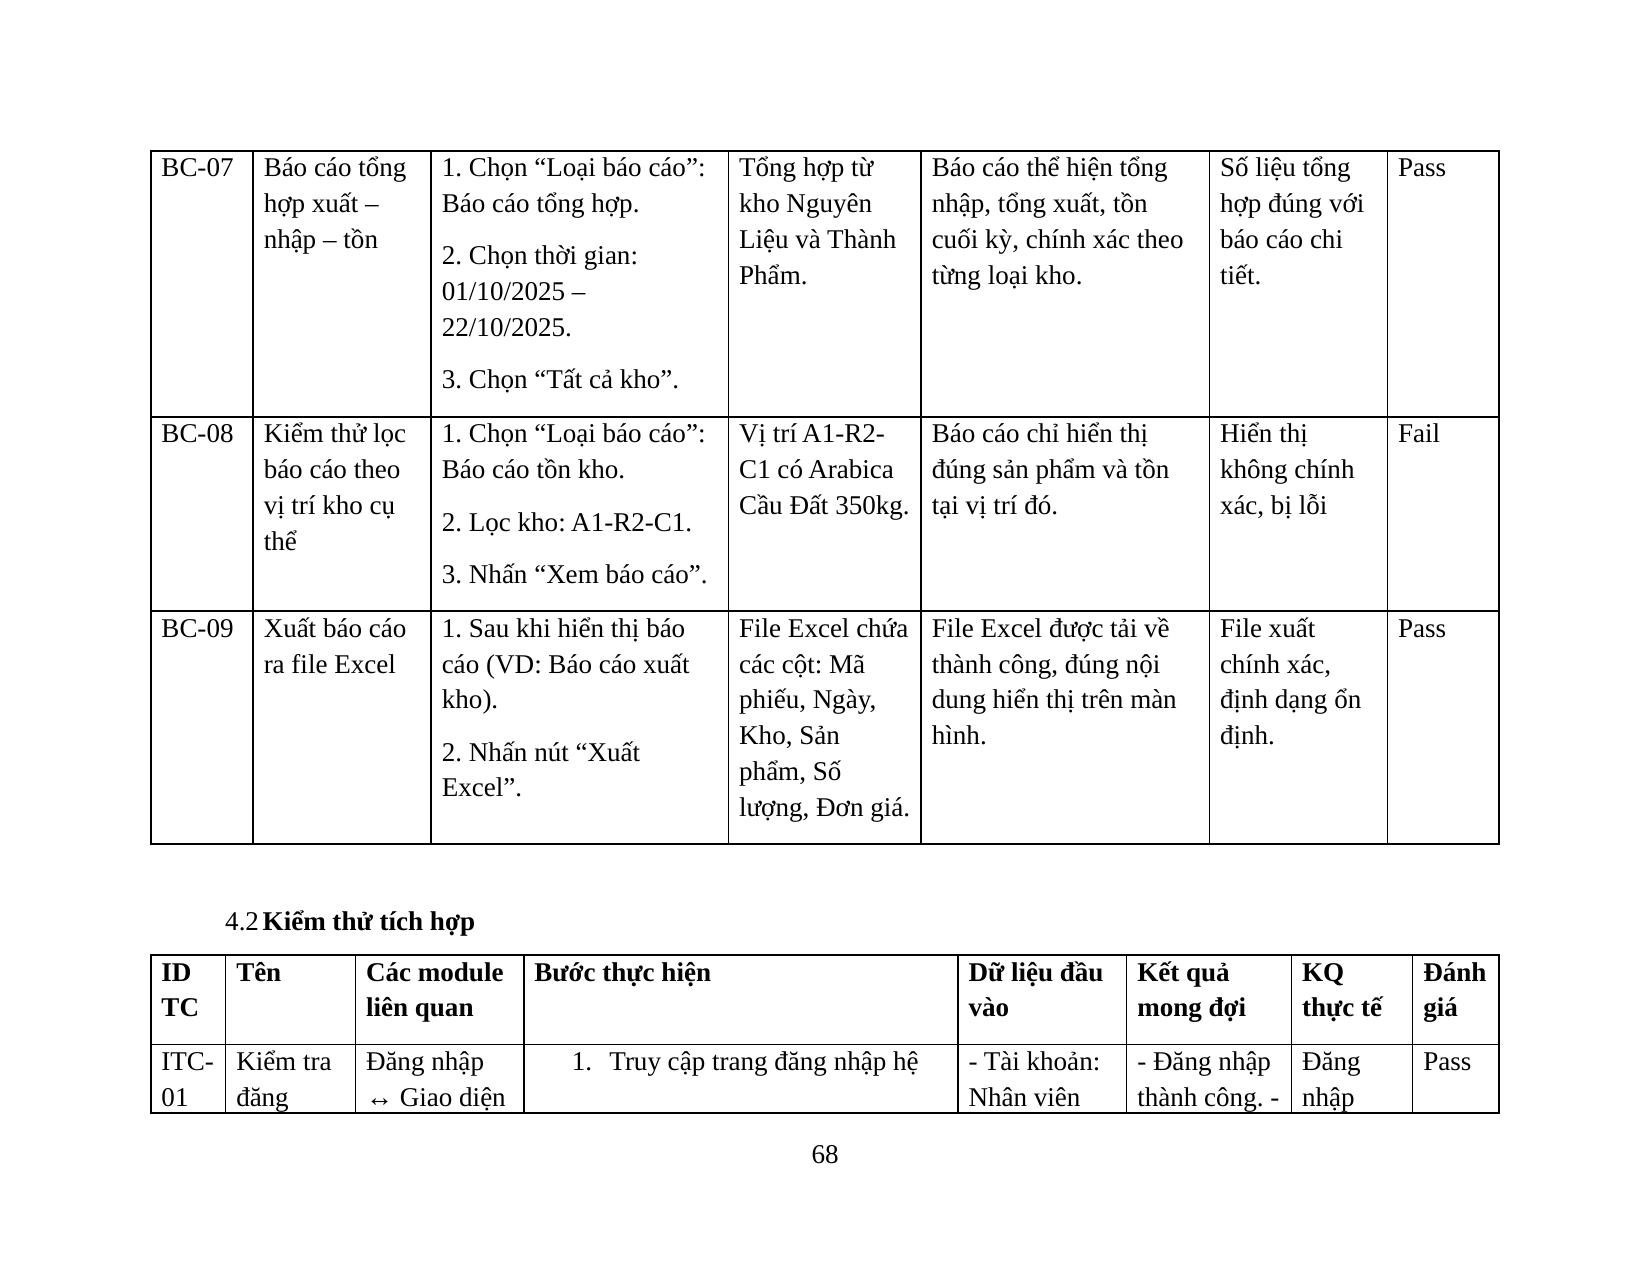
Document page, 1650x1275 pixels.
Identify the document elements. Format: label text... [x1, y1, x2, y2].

table_cell BC-08 [152, 418, 252, 610]
table_cell Pass [1413, 1045, 1498, 1112]
table_cell Báo cáo thể hiện tổng nhập, tổng xuất, tồn cuối kỳ, chính xác theo từng loại kho. [922, 152, 1209, 416]
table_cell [525, 1045, 957, 1112]
table_header Dữ liệu đầu vào [959, 956, 1126, 1044]
subtitle Kiểm thử tích hợp [225, 905, 1500, 936]
table_cell File Excel chứa các cột: Mã phiếu, Ngày, Kho, Sản phẩm, Số lượng, Đơn giá. [729, 612, 920, 843]
table_cell Báo cáo tổng hợp xuất – nhập – tồn [254, 152, 430, 416]
table_cell Kiểm thử lọc báo cáo theo vị trí kho cụ thể [254, 418, 430, 610]
table_cell Số liệu tổng hợp đúng với báo cáo chi tiết. [1210, 152, 1387, 416]
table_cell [959, 1045, 1126, 1112]
table_cell BC-07 [152, 152, 252, 416]
table_cell Tổng hợp từ kho Nguyên Liệu và Thành Phẩm. [729, 152, 920, 416]
table_cell Pass [1388, 152, 1498, 416]
table_cell File Excel được tải về thành công, đúng nội dung hiển thị trên màn hình. [922, 612, 1209, 843]
table_cell Hiển thị không chính xác, bị lỗi [1210, 418, 1387, 610]
table_header Tên [226, 956, 355, 1044]
table_cell ITC-01 [152, 1045, 225, 1112]
table_header ID TC [152, 956, 225, 1044]
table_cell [1292, 1045, 1412, 1112]
table_cell Báo cáo chỉ hiển thị đúng sản phẩm và tồn tại vị trí đó. [922, 418, 1209, 610]
table_header KQ thực tế [1292, 956, 1412, 1044]
table_cell BC-09 [152, 612, 252, 843]
table_cell 1. Sau khi hiển thị báo cáo (VD: Báo cáo xuất kho). 2. Nhấn nút “Xuất Excel”. [432, 612, 728, 843]
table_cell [1127, 1045, 1291, 1112]
table_header Đánh giá [1413, 956, 1498, 1044]
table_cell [356, 1045, 523, 1112]
table_cell File xuất chính xác, định dạng ổn định. [1210, 612, 1387, 843]
table_cell Pass [1388, 612, 1498, 843]
table_header Bước thực hiện [525, 956, 957, 1044]
table_header Các module liên quan [356, 956, 523, 1044]
table_cell 1. Chọn “Loại báo cáo”: Báo cáo tồn kho. 2. Lọc kho: A1-R2-C1. 3. Nhấn “Xem báo cáo”. [432, 418, 728, 610]
table_cell Xuất báo cáo ra file Excel [254, 612, 430, 843]
table_cell 1. Chọn “Loại báo cáo”: Báo cáo tổng hợp. 2. Chọn thời gian: 01/10/2025 – 22/10/2025. 3. Chọn “Tất cả kho”. [432, 152, 728, 416]
table_cell Fail [1388, 418, 1498, 610]
table_cell Vị trí A1-R2-C1 có Arabica Cầu Đất 350kg. [729, 418, 920, 610]
table_header Kết quả mong đợi [1127, 956, 1291, 1044]
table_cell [226, 1045, 355, 1112]
